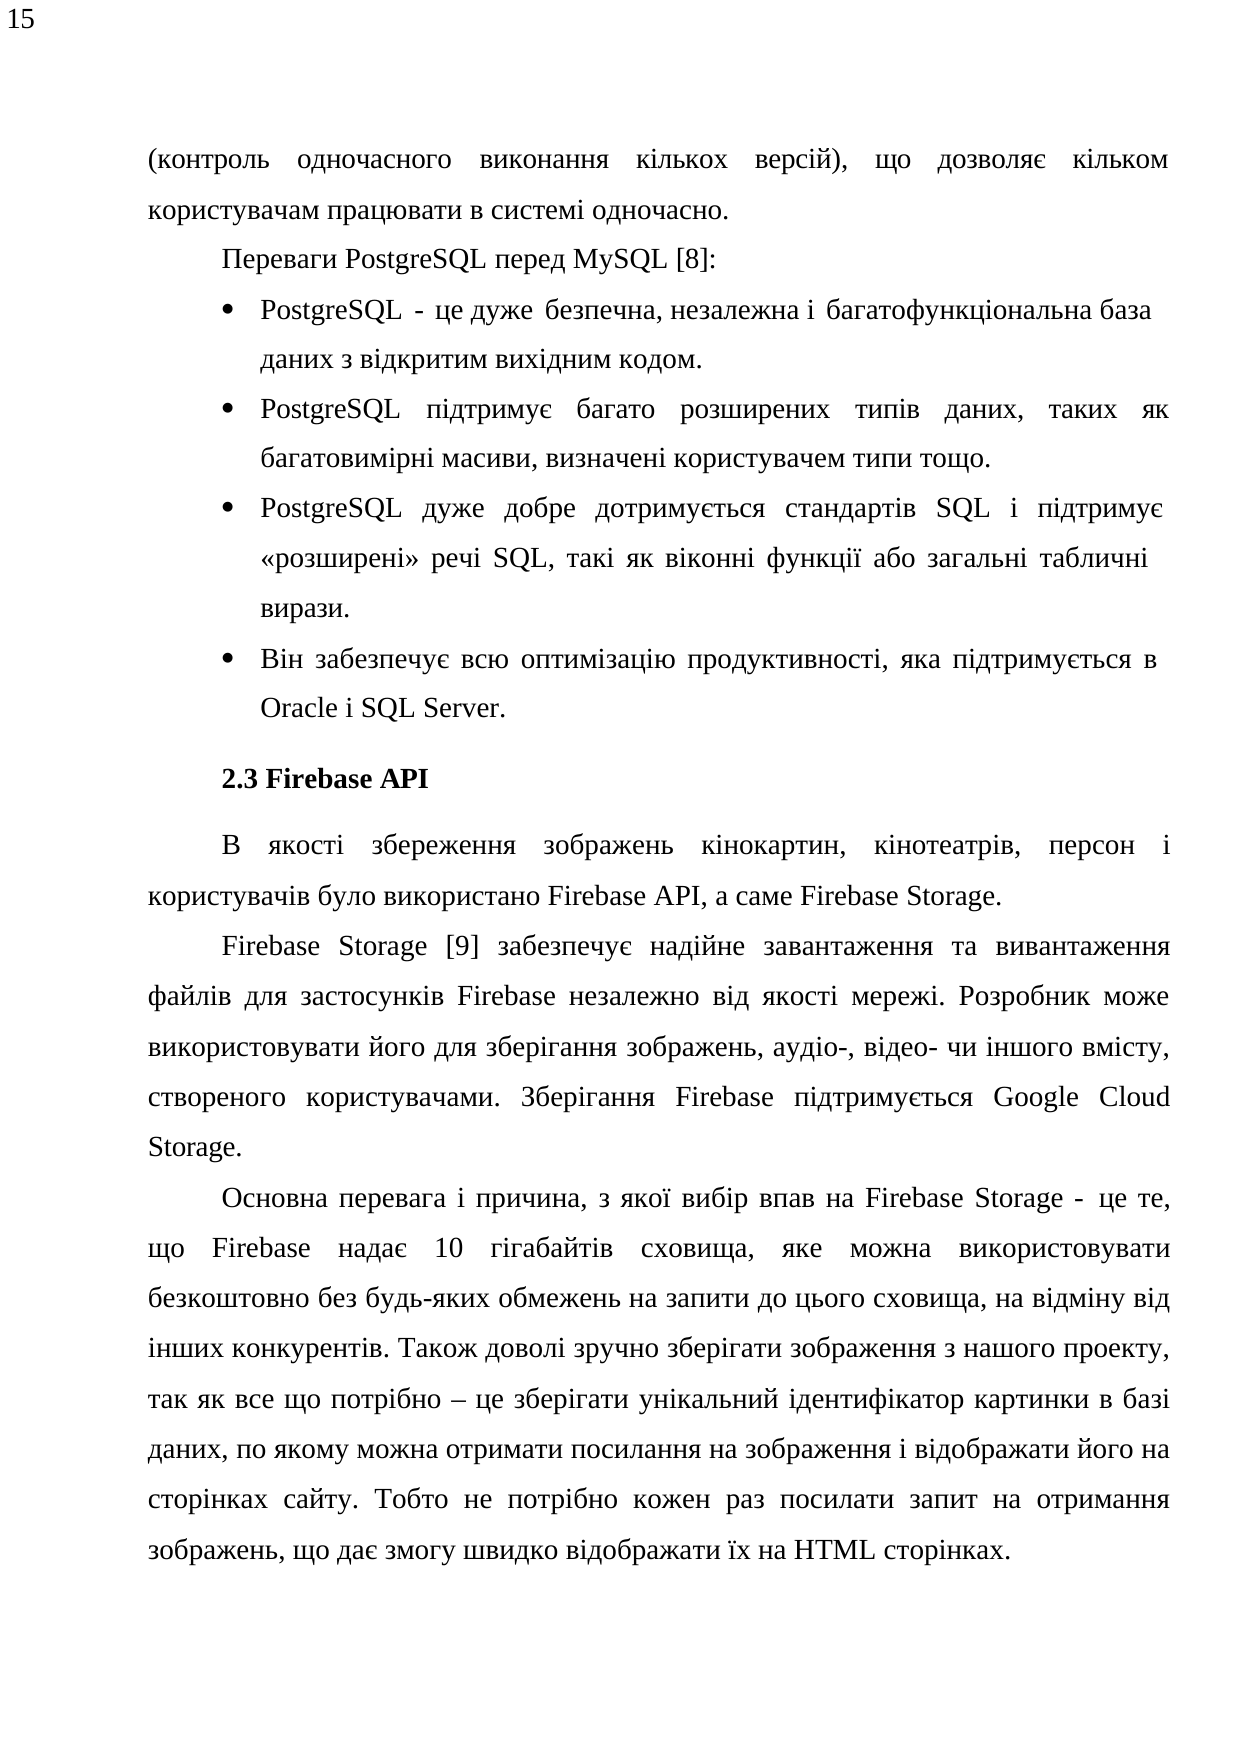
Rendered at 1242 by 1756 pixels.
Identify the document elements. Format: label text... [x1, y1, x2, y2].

text В якості збереження зображень кінокартин, кінотеатрів, персон і користувачів було використано Firebase API, а саме Firebase Storage. [148, 827, 1171, 911]
subtitle Firebase API [221, 761, 1183, 794]
text Firebase Storage [9] забезпечує надійне завантаження та вивантаження файлів для застосунків Firebase незалежно від якості мережі. Розробник може використовувати його для зберігання зображень, аудіо-, відео- чи іншого вмісту, створеного користувачами. Зберігання Firebase підтримується Google Cloud Storage. [148, 928, 1171, 1163]
text «розширені» речі SQL, такі як віконні функції або загальні табличні вирази. [260, 540, 1183, 624]
text (контроль одночасного виконання кількох версій), що дозволяє кільком користувачам працювати в системі одночасно. [148, 141, 1171, 225]
list PostgreSQL підтримує багато розширених типів даних, таких як багатовимірні масиви, визначені користувачем типи тощо. [223, 391, 1170, 473]
text Переваги PostgreSQL перед MySQL [8]: [221, 242, 1183, 275]
list Він забезпечує всю оптимізацію продуктивності, яка підтримується в Oracle і SQL Server. [223, 641, 1171, 723]
list PostgreSQL дуже добре дотримується стандартів SQL і підтримує [223, 490, 1183, 524]
list PostgreSQL - це дуже безпечна, незалежна і багатофункціональна база даних з відкритим вихідним кодом. [223, 292, 1171, 374]
text Основна перевага і причина, з якої вибір впав на Firebase Storage - це те, що Firebase надає 10 гігабайтів сховища, яке можна використовувати безкоштовно без будь-яких обмежень на запити до цього сховища, на відміну від інших конкурентів. Також доволі зручно зберігати зображення з нашого проекту, так як все що потрібно – це зберігати унікальний ідентифікатор картинки в базі даних, по якому можна отримати посилання на зображення і відображати його на сторінках сайту. Тобто не потрібно кожен раз посилати запит на отримання зображень, що дає змогу швидко відображати їх на HTML сторінках. [148, 1180, 1171, 1565]
